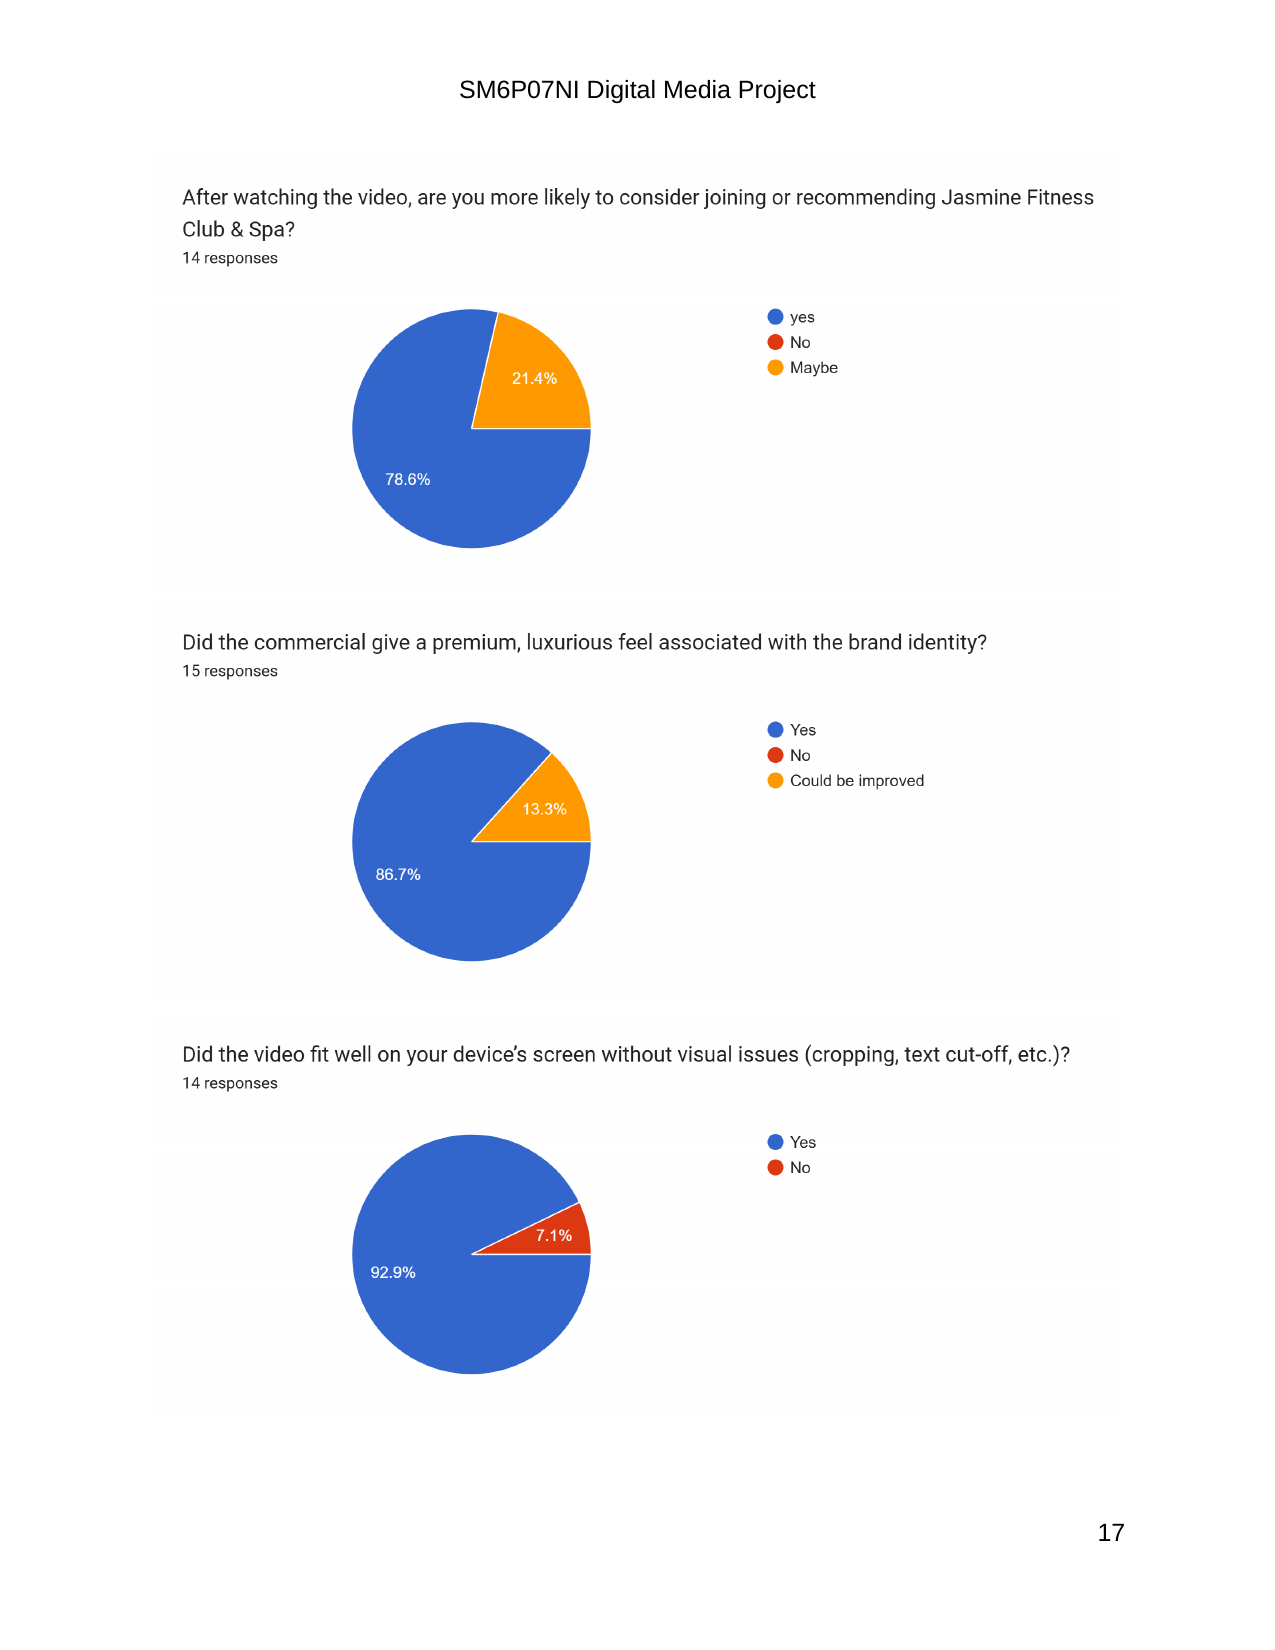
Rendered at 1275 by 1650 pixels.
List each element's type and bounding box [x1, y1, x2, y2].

picture [150, 596, 1125, 1007]
picture [150, 1008, 1125, 1420]
picture [150, 151, 1125, 594]
